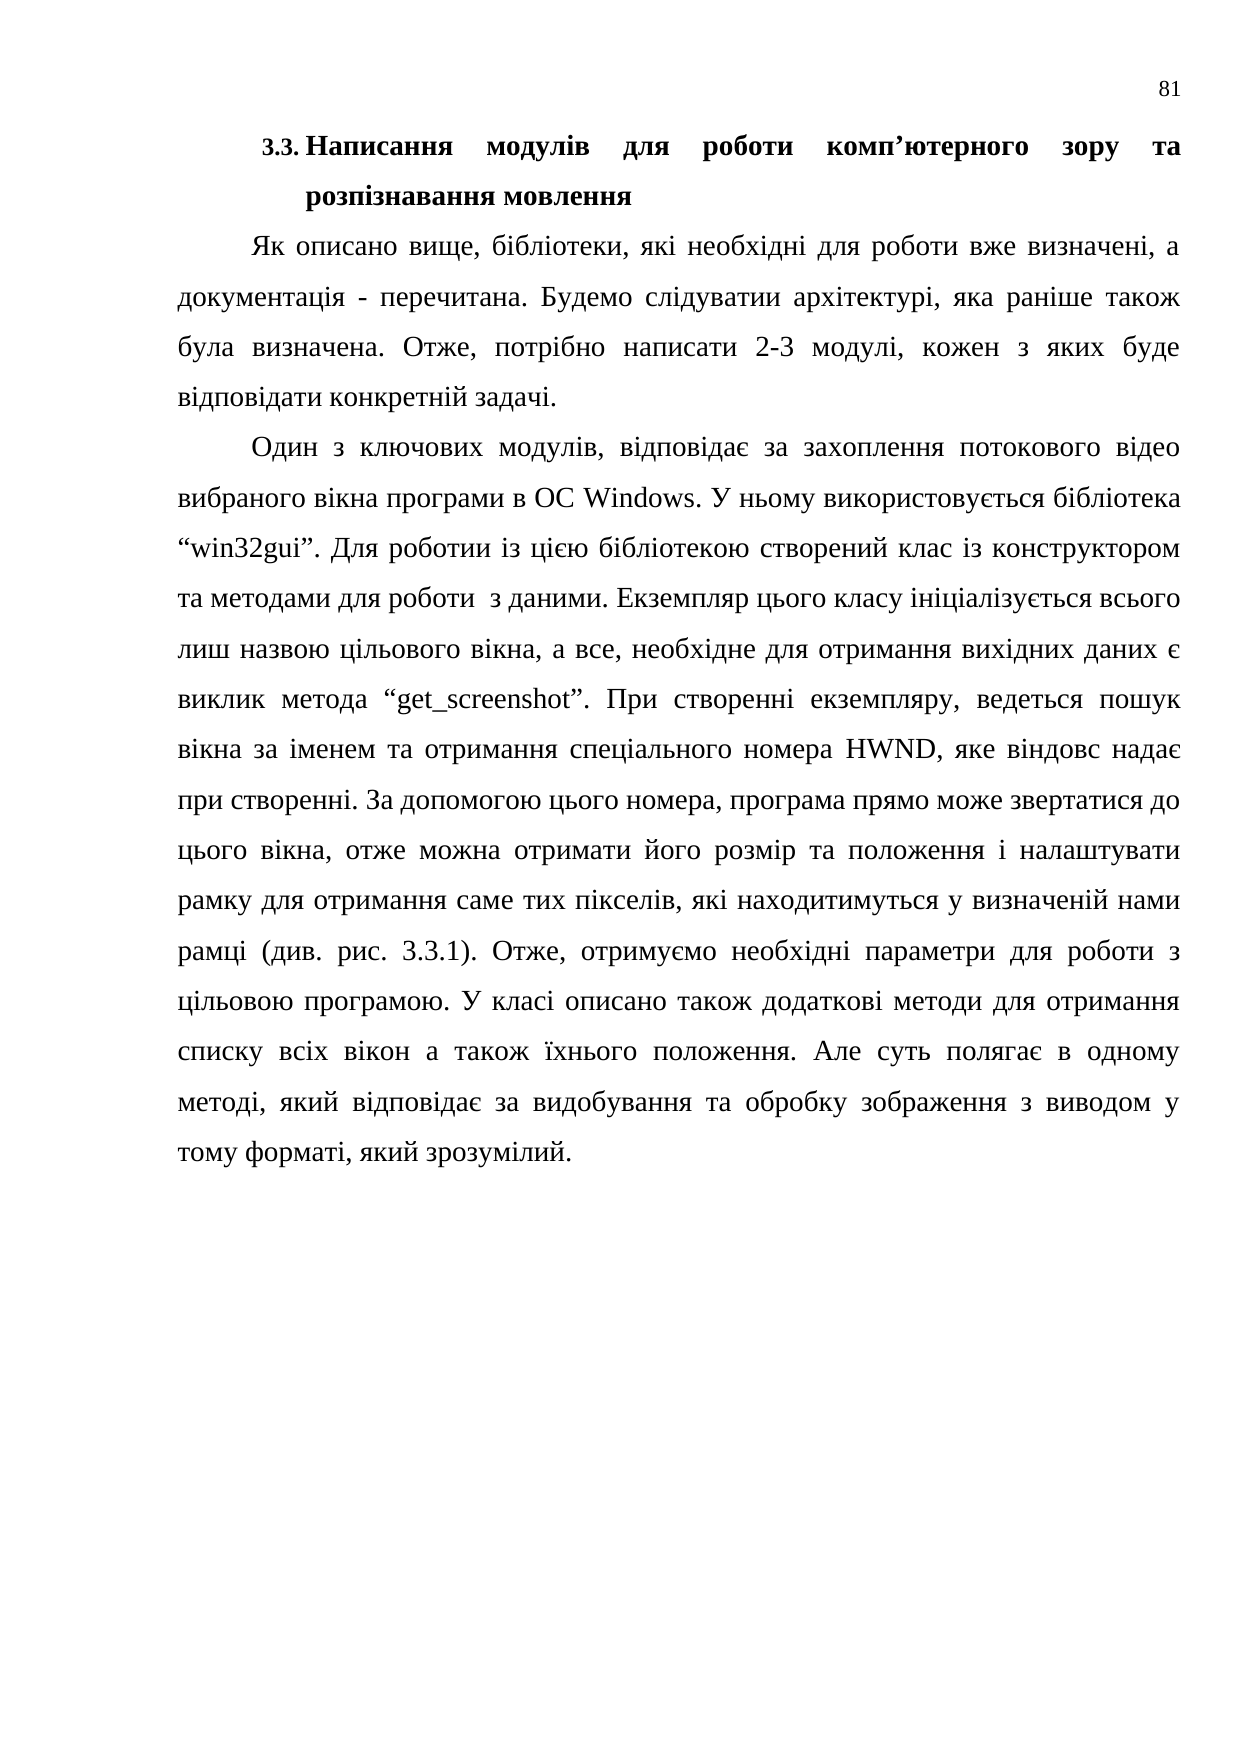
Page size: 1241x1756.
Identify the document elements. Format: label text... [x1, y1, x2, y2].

text Як описано вище, бібліотеки, які необхідні для роботи вже визначені, а документація - перечитана. Будемо слідуватии архітектурі, яка раніше також була визначена. Отже, потрібно написати 2-3 модулі, кожен з яких буде відповідати конкретній задачі. [177, 228, 1181, 413]
list Написання модулів для роботи комп’ютерного зору та розпізнавання мовлення [262, 128, 1181, 212]
text Один з ключових модулів, відповідає за захоплення потокового відео вибраного вікна програми в ОС Windows. У ньому використовується бібліотека “win32gui”. Для роботии із цією бібліотекою створений клас із конструктором та методами для роботи з даними. Екземпляр цього класу ініціалізується всього лиш назвою цільового вікна, а все, необхідне для отримання вихідних даних є виклик метода “get_screenshot”. При створенні екземпляру, ведеться пошук вікна за іменем та отримання спеціального номера HWND, яке віндовс надає при створенні. За допомогою цього номера, програма прямо може звертатися до цього вікна, отже можна отримати його розмір та положення і налаштувати рамку для отримання саме тих пікселів, які находитимуться у визначеній нами рамці (див. рис. 3.3.1). Отже, отримуємо необхідні параметри для роботи з цільовою програмою. У класі описано також додаткові методи для отримання списку всіх вікон а також їхнього положення. Але суть полягає в одному методі, який відповідає за видобування та обробку зображення з виводом у тому форматі, який зрозумілий. [177, 429, 1181, 1167]
